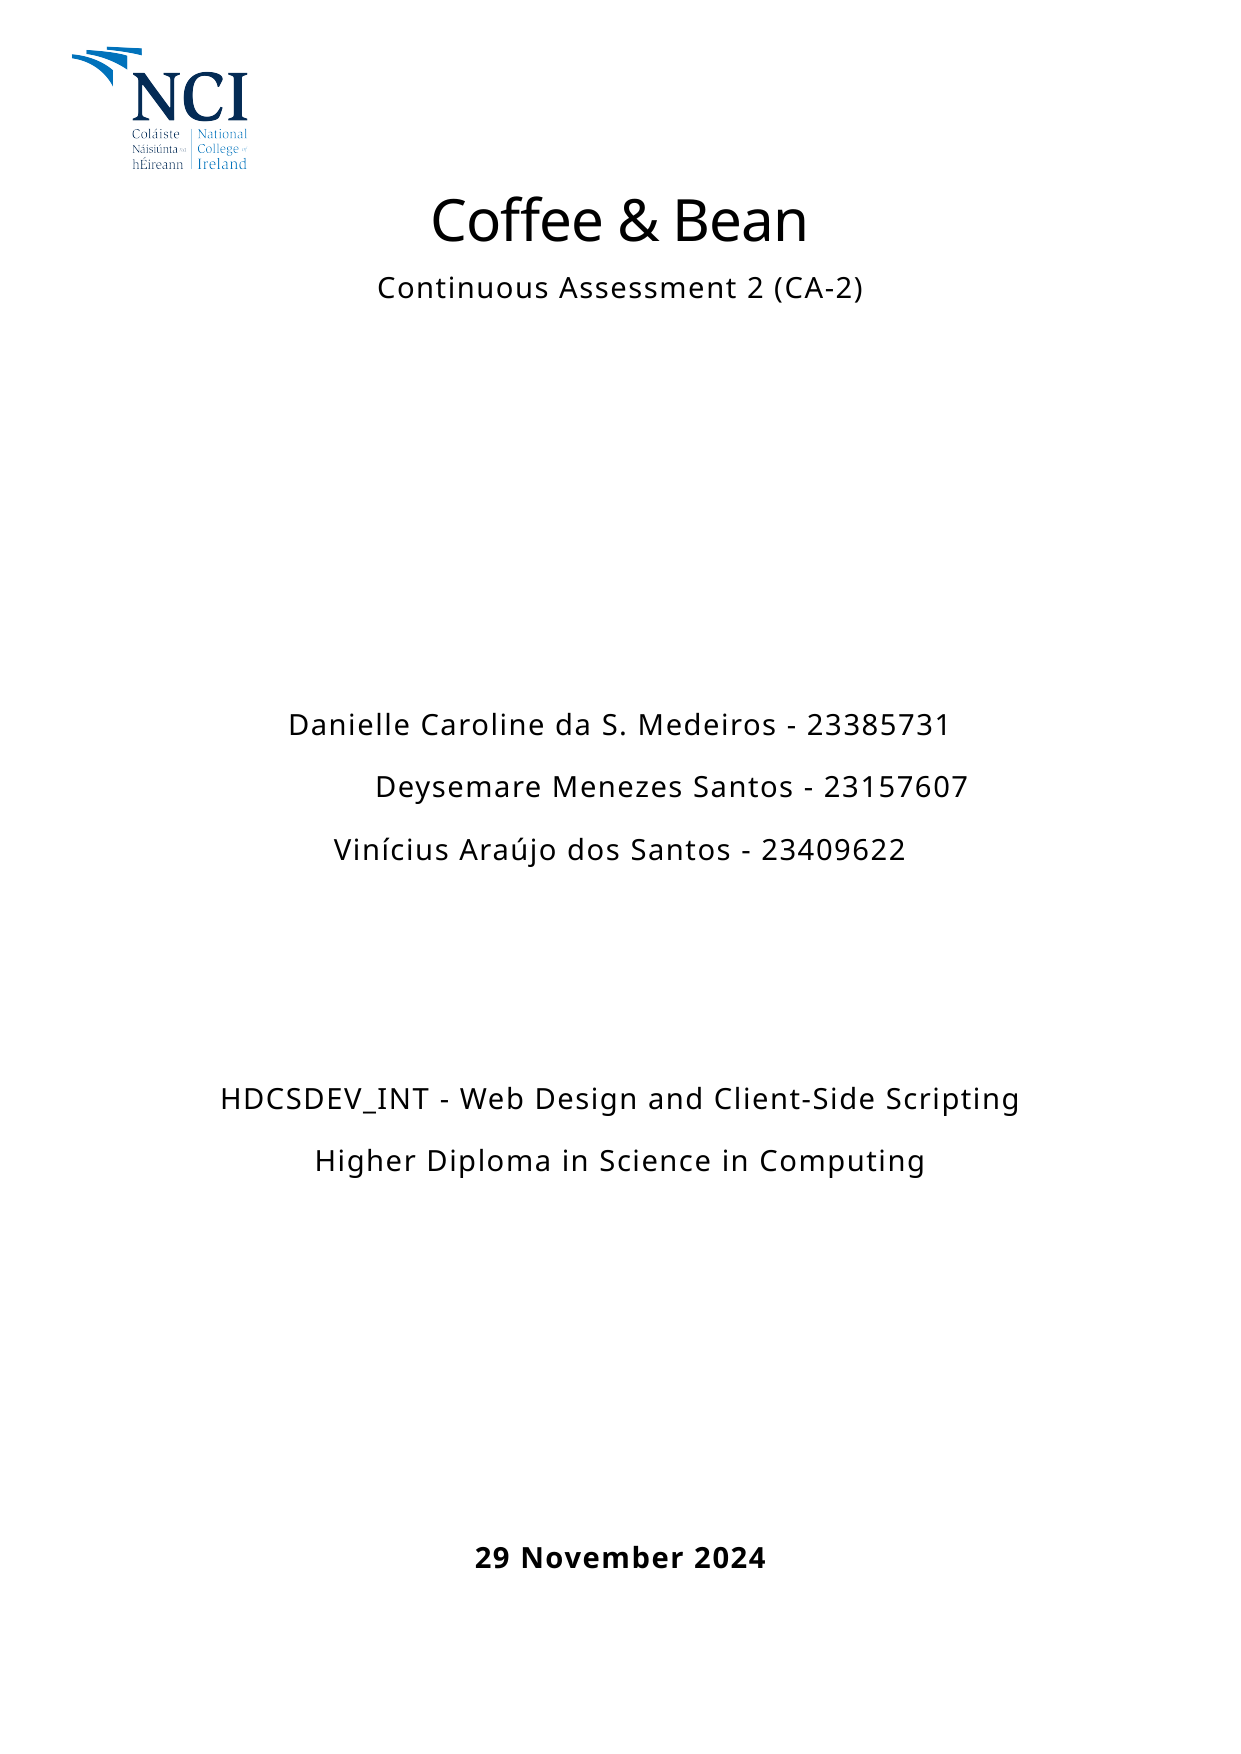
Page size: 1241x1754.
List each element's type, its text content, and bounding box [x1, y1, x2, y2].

subtitle HDCSDEV_INT - Web Design and Client-Side Scripting [150, 1078, 1090, 1118]
subtitle Continuous Assessment 2 (CA-2) [150, 267, 1090, 307]
subtitle Higher Diploma in Science in Computing [150, 1140, 1090, 1180]
picture [59, 36, 260, 180]
subtitle Danielle Caroline da S. Medeiros - 23385731 [150, 704, 1090, 744]
text Deysemare Menezes Santos - 23157607 [300, 766, 1090, 806]
subtitle Vinícius Araújo dos Santos - 23409622 [150, 829, 1090, 868]
title Coffee & Bean [150, 150, 1090, 259]
subtitle 29 November 2024 [150, 1537, 1090, 1577]
